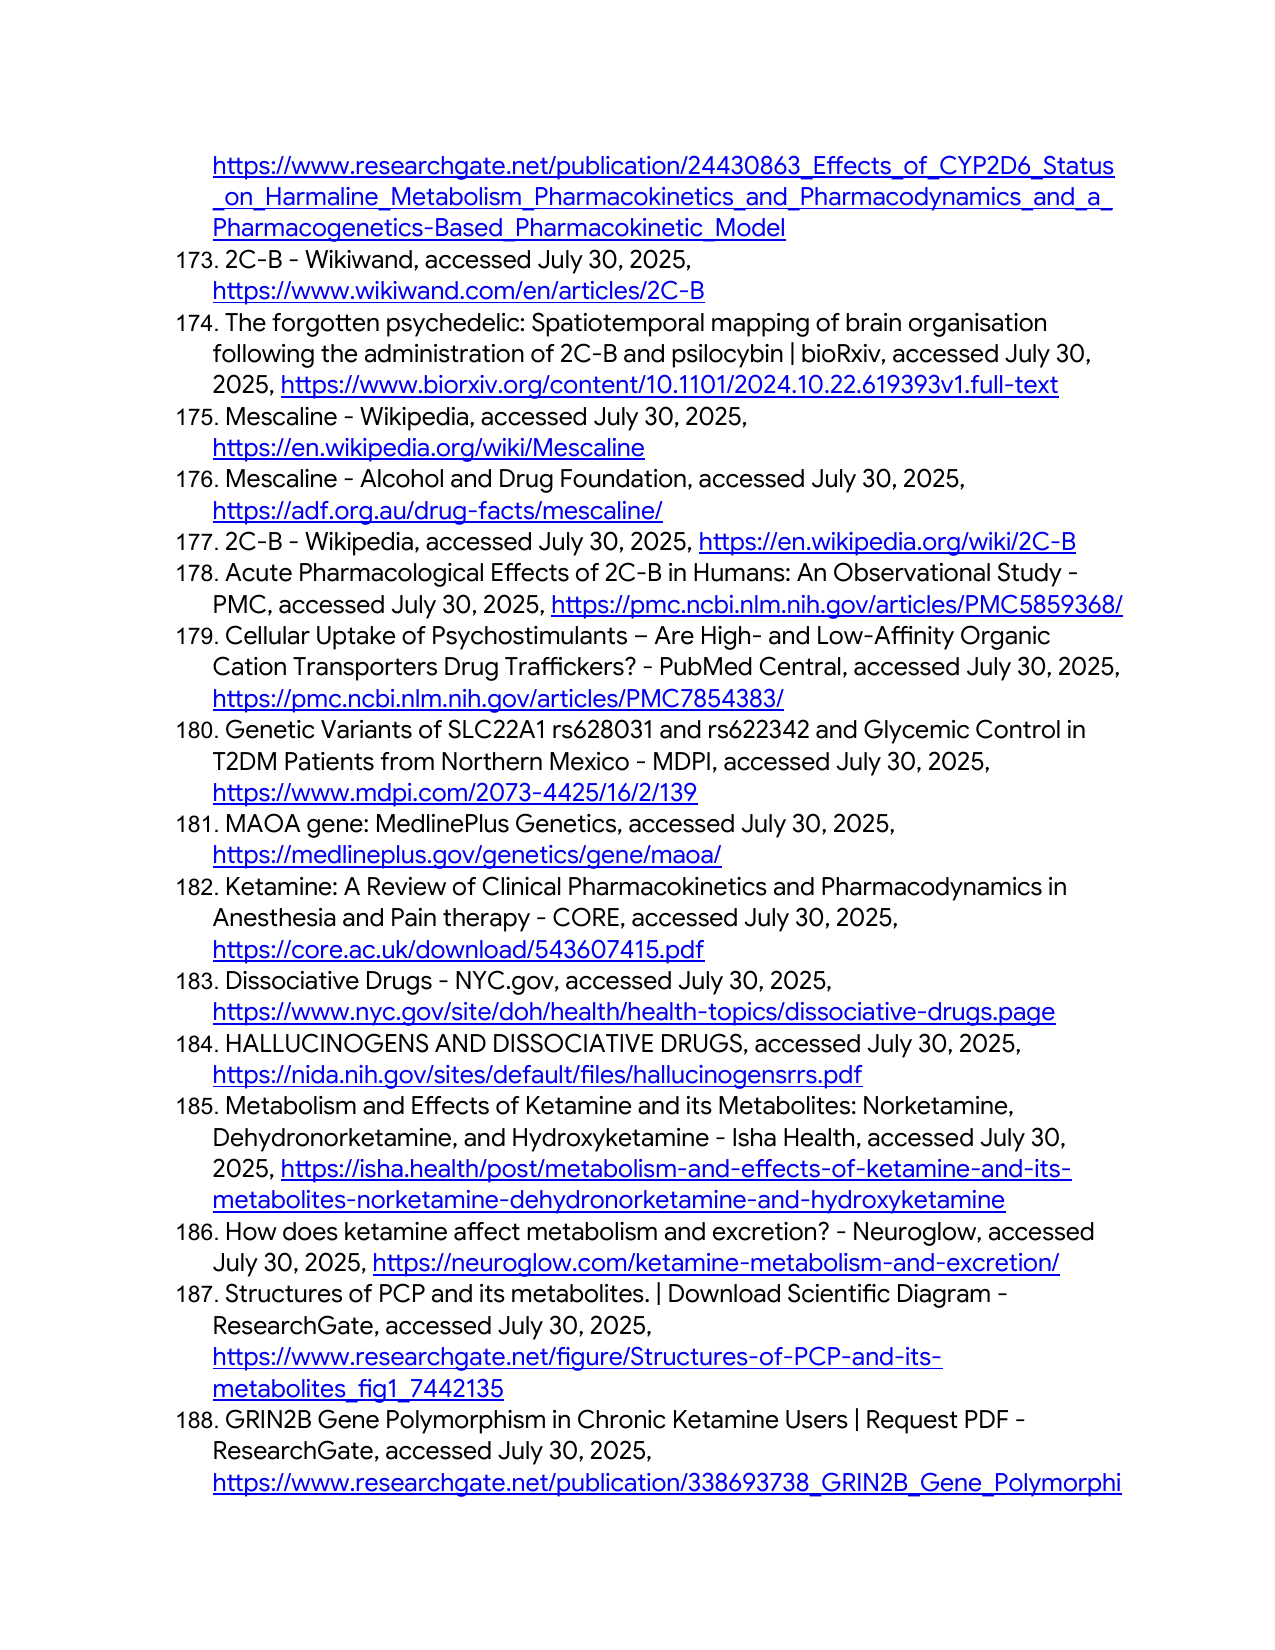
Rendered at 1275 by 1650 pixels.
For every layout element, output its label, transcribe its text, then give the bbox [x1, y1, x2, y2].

list Mescaline - Wikipedia, accessed July 30, 2025, https://en.wikipedia.org/wiki/Mescaline [175, 401, 1125, 463]
list How does ketamine affect metabolism and excretion? - Neuroglow, accessed July 30, 2025, https://neuroglow.com/ketamine-metabolism-and-excretion/ [175, 1216, 1125, 1279]
list Mescaline - Alcohol and Drug Foundation, accessed July 30, 2025, https://adf.org.au/drug-facts/mescaline/ [175, 463, 1125, 526]
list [175, 150, 1125, 244]
list Structures of PCP and its metabolites. | Download Scientific Diagram - ResearchGate, accessed July 30, 2025, https://www.researchgate.net/figure/Structures-of-PCP-and-its-metabolites_fig1_7442135 [175, 1279, 1125, 1404]
list Metabolism and Effects of Ketamine and its Metabolites: Norketamine, Dehydronorketamine, and Hydroxyketamine - Isha Health, accessed July 30, 2025, https://isha.health/post/metabolism-and-effects-of-ketamine-and-its-metabolites-norketamine-dehydronorketamine-and-hydroxyketamine [175, 1091, 1125, 1216]
list Genetic Variants of SLC22A1 rs628031 and rs622342 and Glycemic Control in T2DM Patients from Northern Mexico - MDPI, accessed July 30, 2025, https://www.mdpi.com/2073-4425/16/2/139 [175, 714, 1125, 808]
list Dissociative Drugs - NYC.gov, accessed July 30, 2025, https://www.nyc.gov/site/doh/health/health-topics/dissociative-drugs.page [175, 965, 1125, 1028]
list MAOA gene: MedlinePlus Genetics, accessed July 30, 2025, https://medlineplus.gov/genetics/gene/maoa/ [175, 808, 1125, 871]
list Cellular Uptake of Psychostimulants – Are High- and Low-Affinity Organic Cation Transporters Drug Traffickers? - PubMed Central, accessed July 30, 2025, https://pmc.ncbi.nlm.nih.gov/articles/PMC7854383/ [175, 620, 1125, 714]
list 2C-B - Wikiwand, accessed July 30, 2025, https://www.wikiwand.com/en/articles/2C-B [175, 244, 1125, 307]
list Acute Pharmacological Effects of 2C-B in Humans: An Observational Study - PMC, accessed July 30, 2025, https://pmc.ncbi.nlm.nih.gov/articles/PMC5859368/ [175, 558, 1125, 620]
list The forgotten psychedelic: Spatiotemporal mapping of brain organisation following the administration of 2C-B and psilocybin | bioRxiv, accessed July 30, 2025, https://www.biorxiv.org/content/10.1101/2024.10.22.619393v1.full-text [175, 307, 1125, 401]
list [175, 1404, 1125, 1498]
list HALLUCINOGENS AND DISSOCIATIVE DRUGS, accessed July 30, 2025, https://nida.nih.gov/sites/default/files/hallucinogensrrs.pdf [175, 1028, 1125, 1091]
list Ketamine: A Review of Clinical Pharmacokinetics and Pharmacodynamics in Anesthesia and Pain therapy - CORE, accessed July 30, 2025, https://core.ac.uk/download/543607415.pdf [175, 871, 1125, 965]
list 2C-B - Wikipedia, accessed July 30, 2025, https://en.wikipedia.org/wiki/2C-B [175, 526, 1125, 558]
